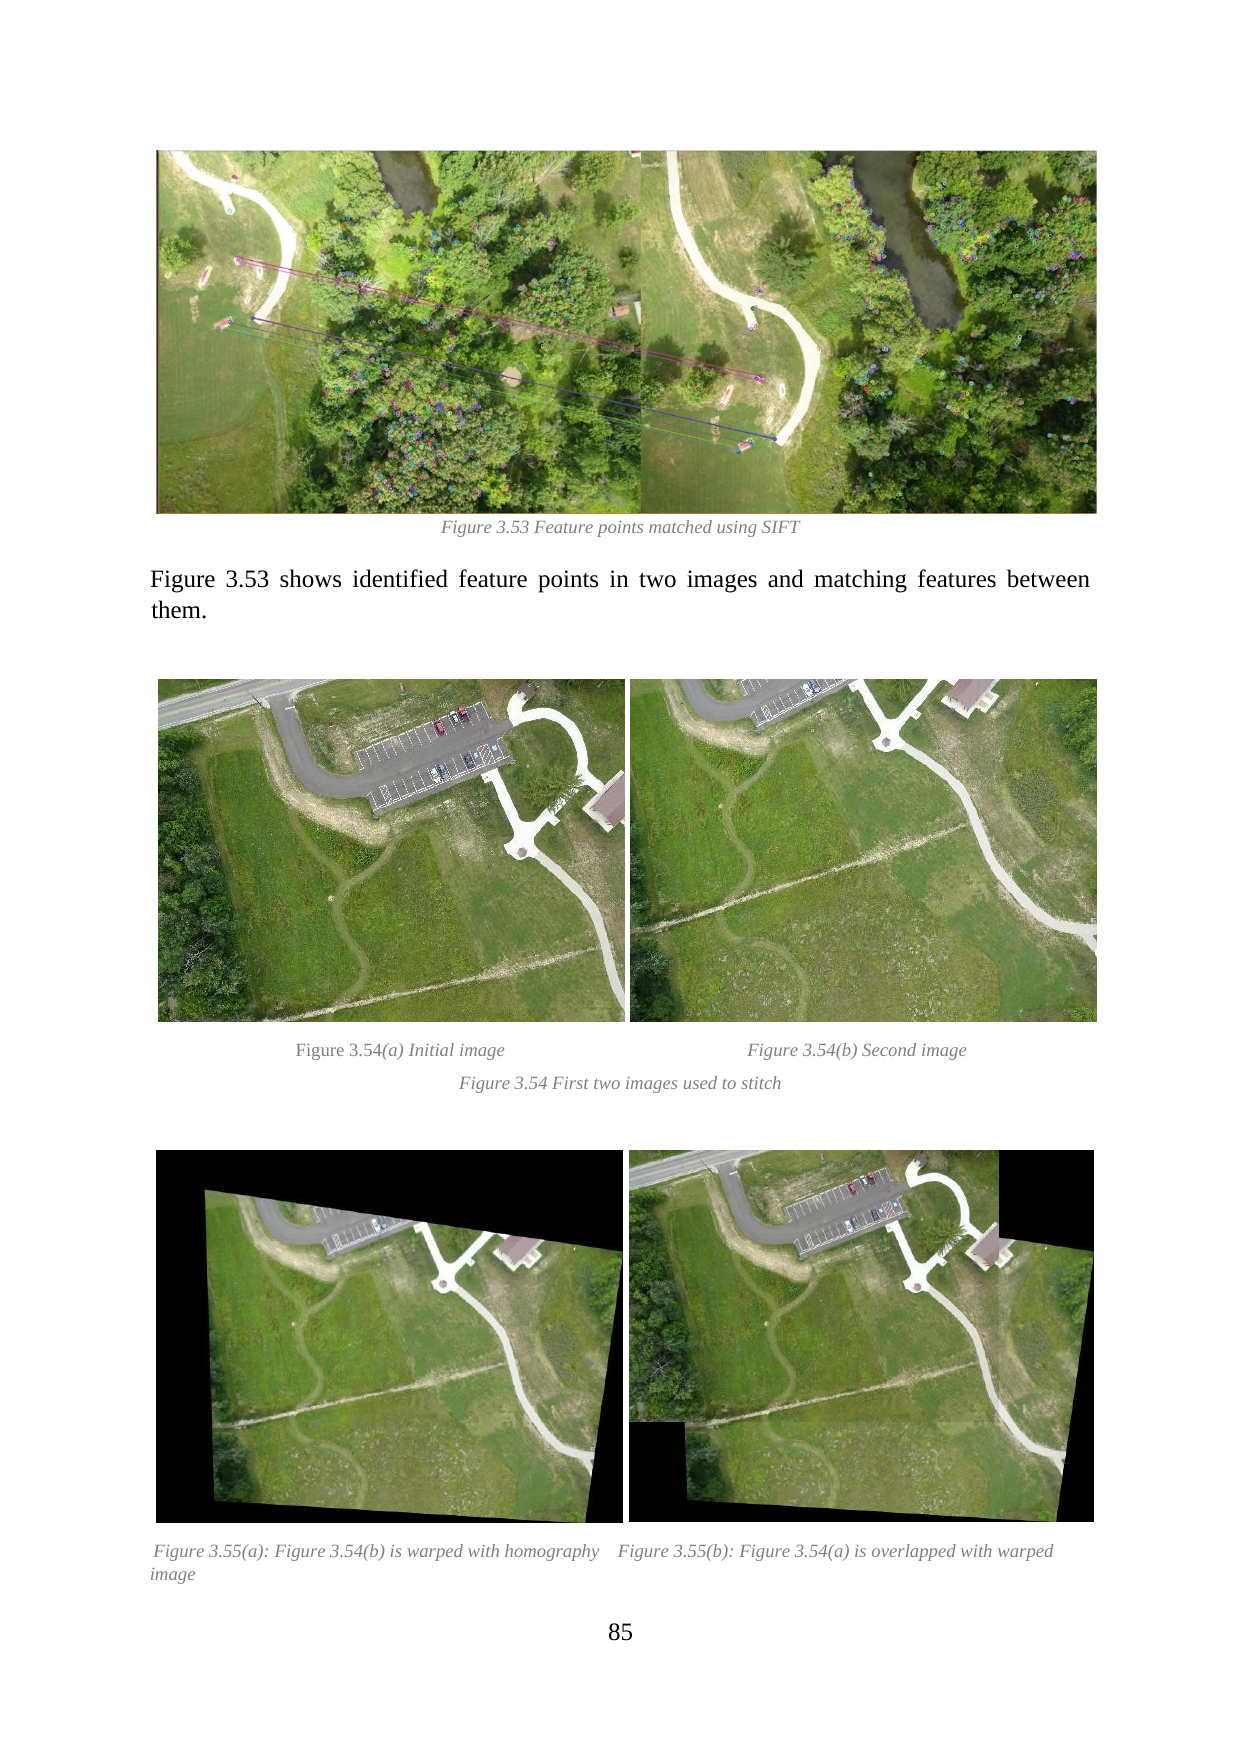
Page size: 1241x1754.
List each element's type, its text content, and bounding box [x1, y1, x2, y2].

picture [158, 679, 625, 1022]
picture [630, 679, 1097, 1022]
picture [156, 1150, 623, 1523]
picture [629, 1150, 1094, 1522]
picture [156, 150, 1097, 514]
text Figure 3.53 shows identified feature points in two images and matching features between them. [150, 564, 1091, 624]
text Figure 3.54 First two images used to stitch [150, 1072, 1091, 1093]
text Figure 3.53 Feature points matched using SIFT [150, 516, 1090, 538]
text Figure 3.55(a): Figure 3.54(b) is warped with homography Figure 3.55(b): Figure 3.54(a) is overlapped with warped image [148, 1540, 1101, 1585]
text Figure 3.54(a) Initial image Figure 3.54(b) Second image [150, 1038, 1101, 1060]
